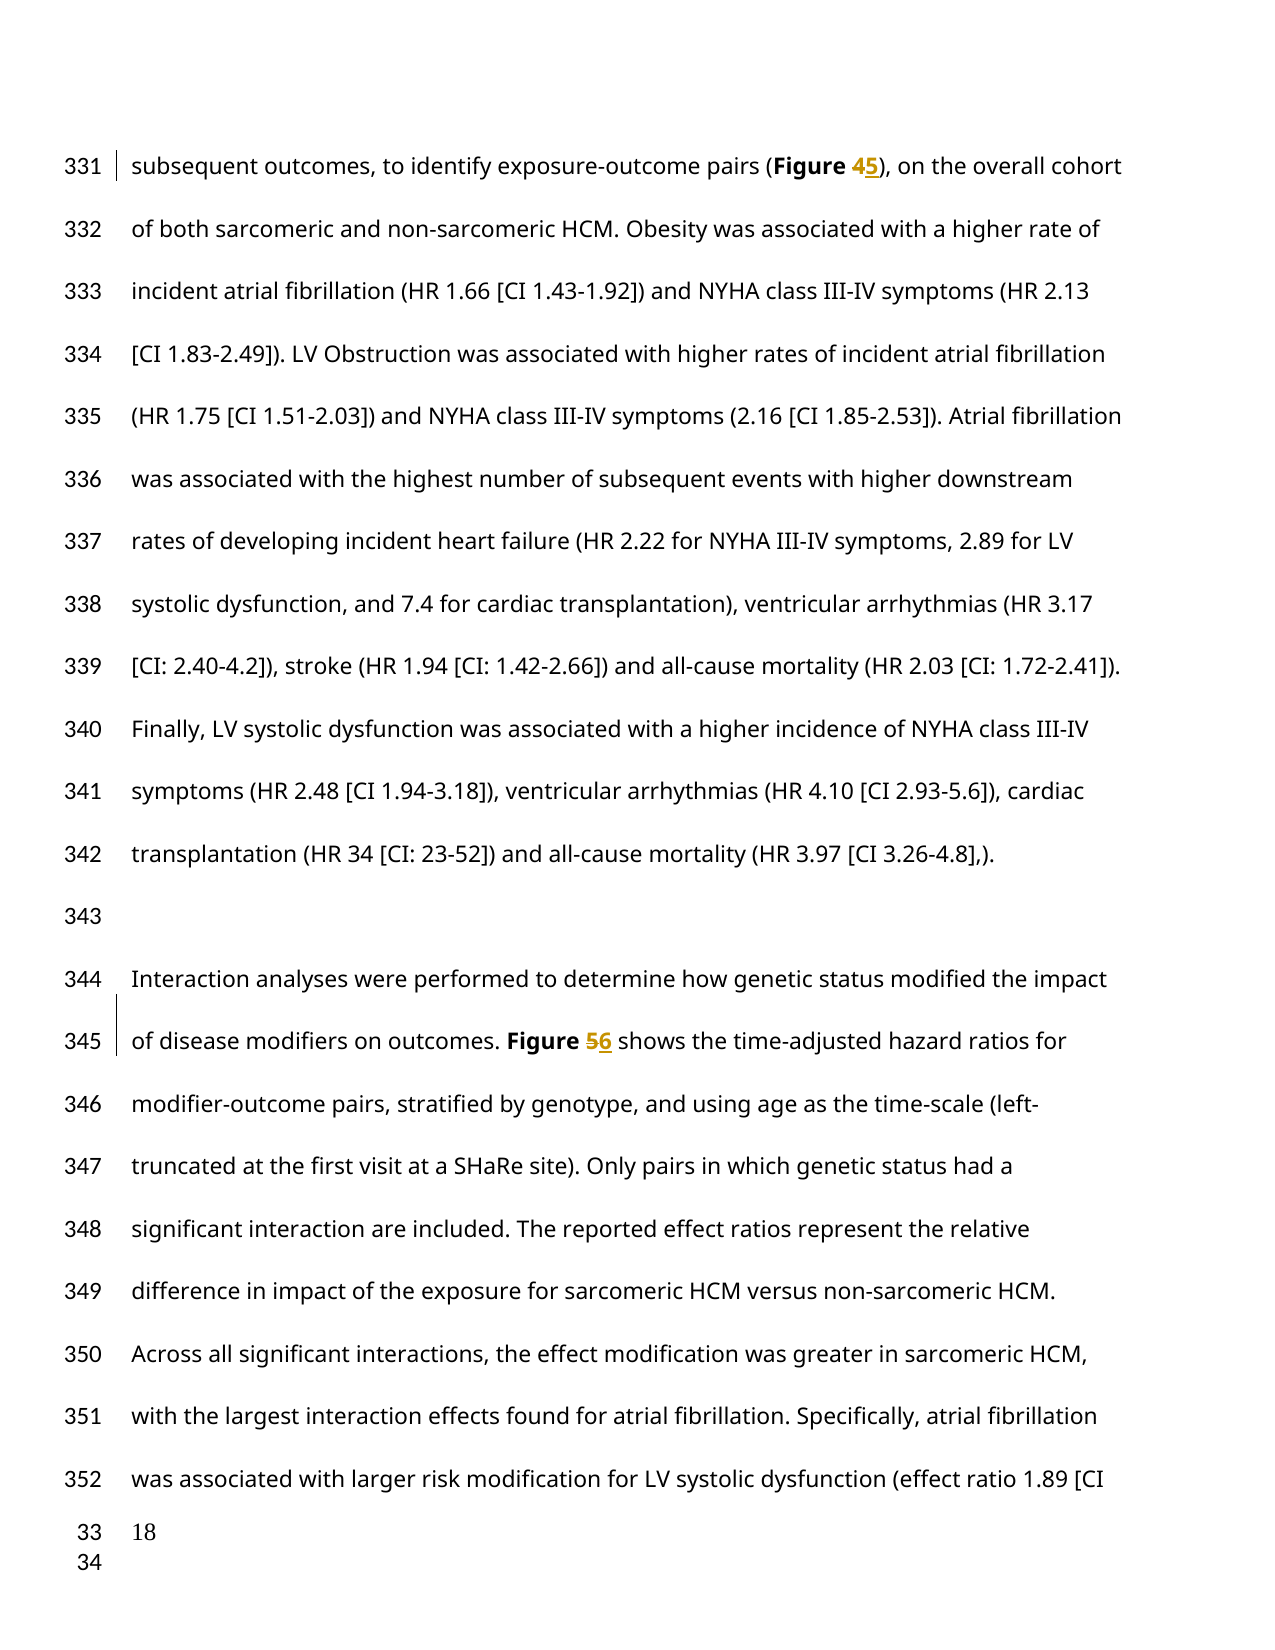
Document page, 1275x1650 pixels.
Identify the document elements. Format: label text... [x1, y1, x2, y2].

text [131, 150, 1125, 869]
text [131, 1337, 1125, 1494]
text Interaction analyses were performed to determine how genetic status modified the impact of disease modifiers on outcomes. Figure shows the time-adjusted hazard ratios for modifier-outcome pairs, stratified by genotype, and using age as the time-scale (left-truncated at the first visit at a SHaRe site). Only pairs in which genetic status had a significant interaction are included. The reported effect ratios represent the relative difference in impact of the exposure for sarcomeric HCM versus non-sarcomeric HCM. [131, 962, 1125, 1306]
